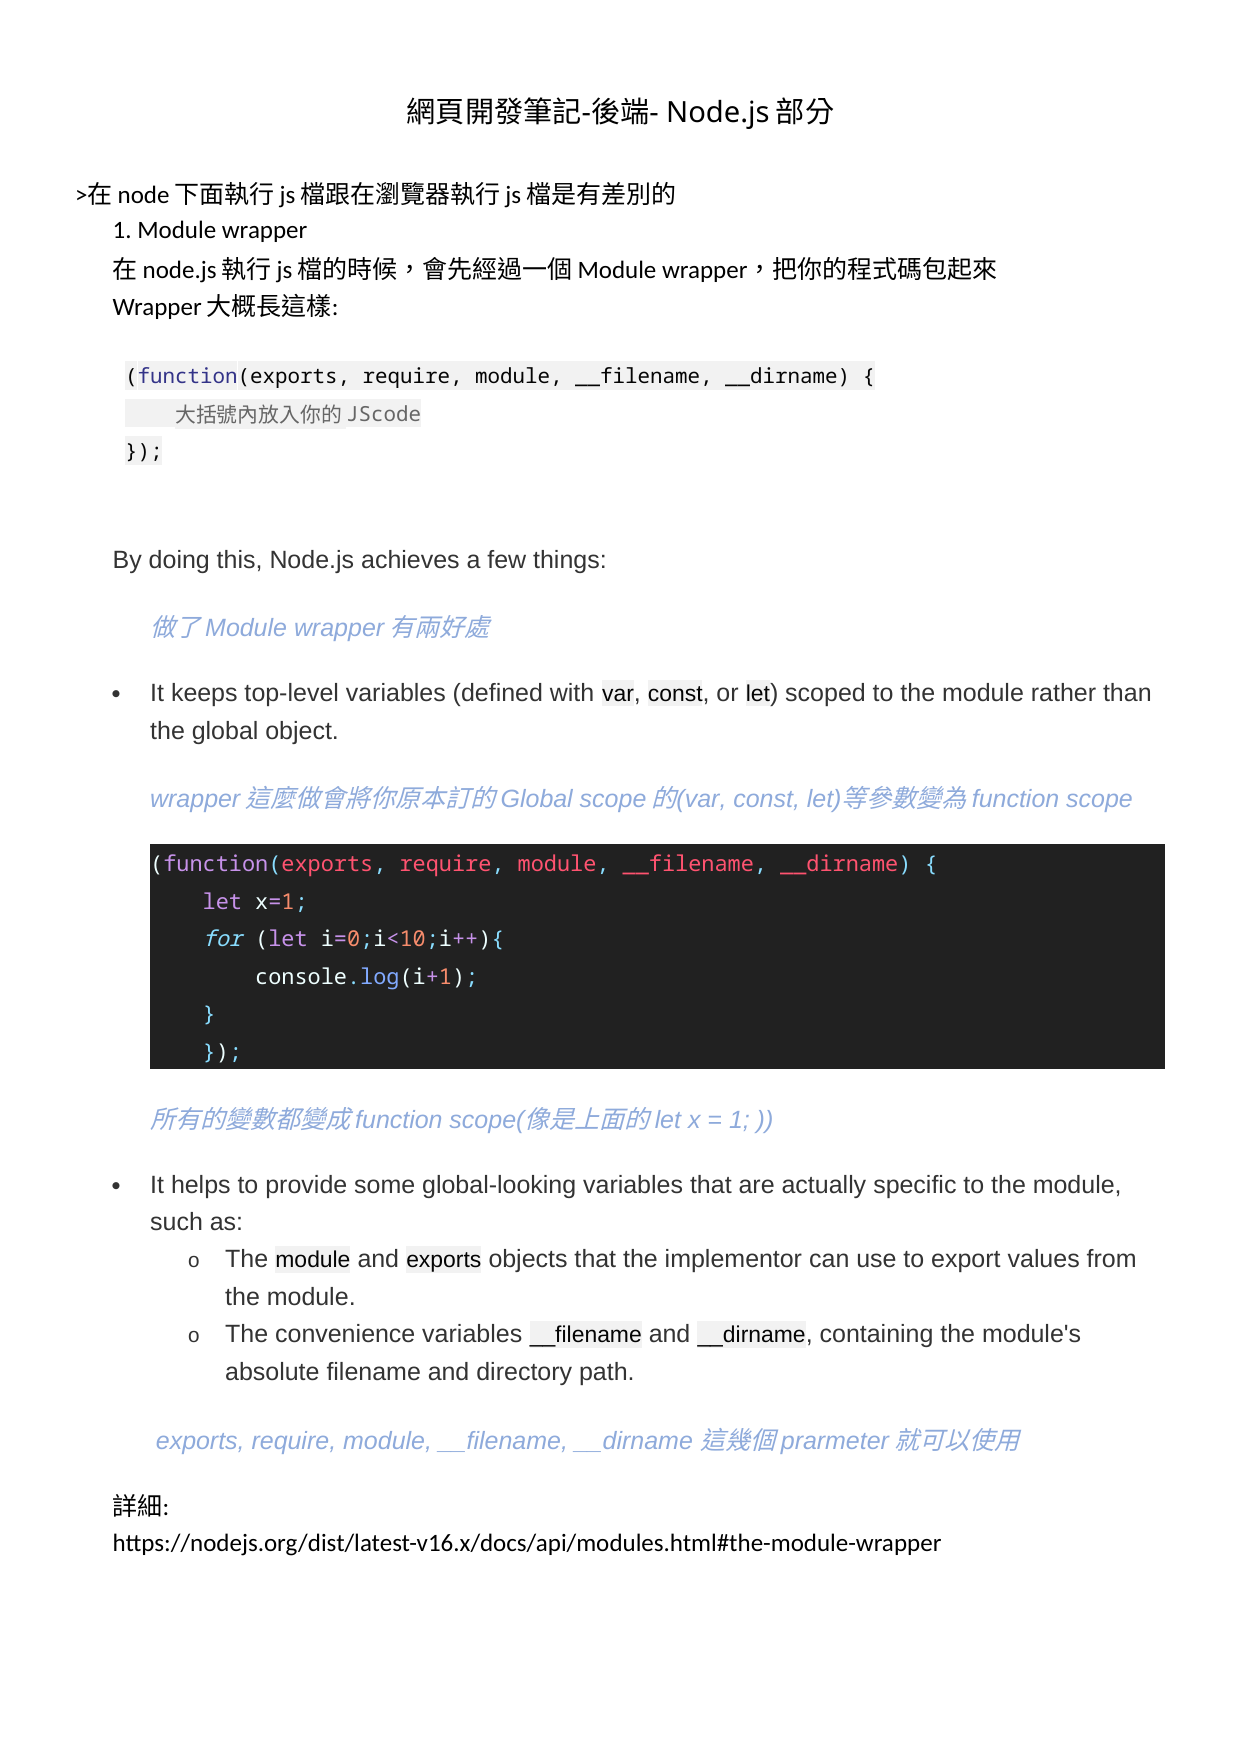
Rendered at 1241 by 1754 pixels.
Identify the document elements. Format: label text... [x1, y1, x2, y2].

list 1. Module wrapper [112, 211, 1165, 249]
text 大括號內放入你的JScode [125, 399, 1165, 436]
text }); [125, 436, 1165, 474]
list It helps to provide some global-looking variables that are actually specific to the module, such as: [112, 1165, 1165, 1240]
list https://nodejs.org/dist/latest-v16.x/docs/api/modules.html#the-module-wrapper [112, 1524, 1165, 1561]
list It keeps top-level variables (defined with var, const, or let) scoped to the module rather than the global object. [112, 674, 1165, 749]
text 所有的變數都變成function scope(像是上面的let x = 1; )) [150, 1099, 1165, 1136]
text console.log(i+1); [150, 957, 1165, 994]
text By doing this, Node.js achieves a few things: [75, 540, 1165, 578]
text } [150, 994, 1165, 1032]
text }); [150, 1032, 1165, 1069]
text (function(exports, require, module, __filename, __dirname) { [125, 361, 1165, 399]
text exports, require, module, __filename, __dirname 這幾個prarmeter就可以使用 [150, 1419, 1165, 1457]
text (function(exports, require, module, __filename, __dirname) { [150, 844, 1165, 882]
text wrapper這麼做會將你原本訂的Global scope的(var, const, let)等參數變為function scope [150, 778, 1165, 815]
text for (let i=0;i<10;i++){ [150, 919, 1165, 957]
list The module and exports objects that the implementor can use to export values from the module. [187, 1240, 1165, 1315]
list Wrapper大概長這樣: [112, 286, 1165, 324]
list The convenience variables __filename and __dirname, containing the module's absolute filename and directory path. [187, 1315, 1165, 1390]
list 詳細: [112, 1486, 1165, 1524]
text >在node下面執行js檔跟在瀏覽器執行js檔是有差別的 [75, 174, 1165, 211]
text 做了Module wrapper有兩好處 [150, 607, 1165, 644]
text let x=1; [150, 882, 1165, 919]
list 在node.js執行js檔的時候，會先經過一個Module wrapper，把你的程式碼包起來 [112, 249, 1165, 286]
